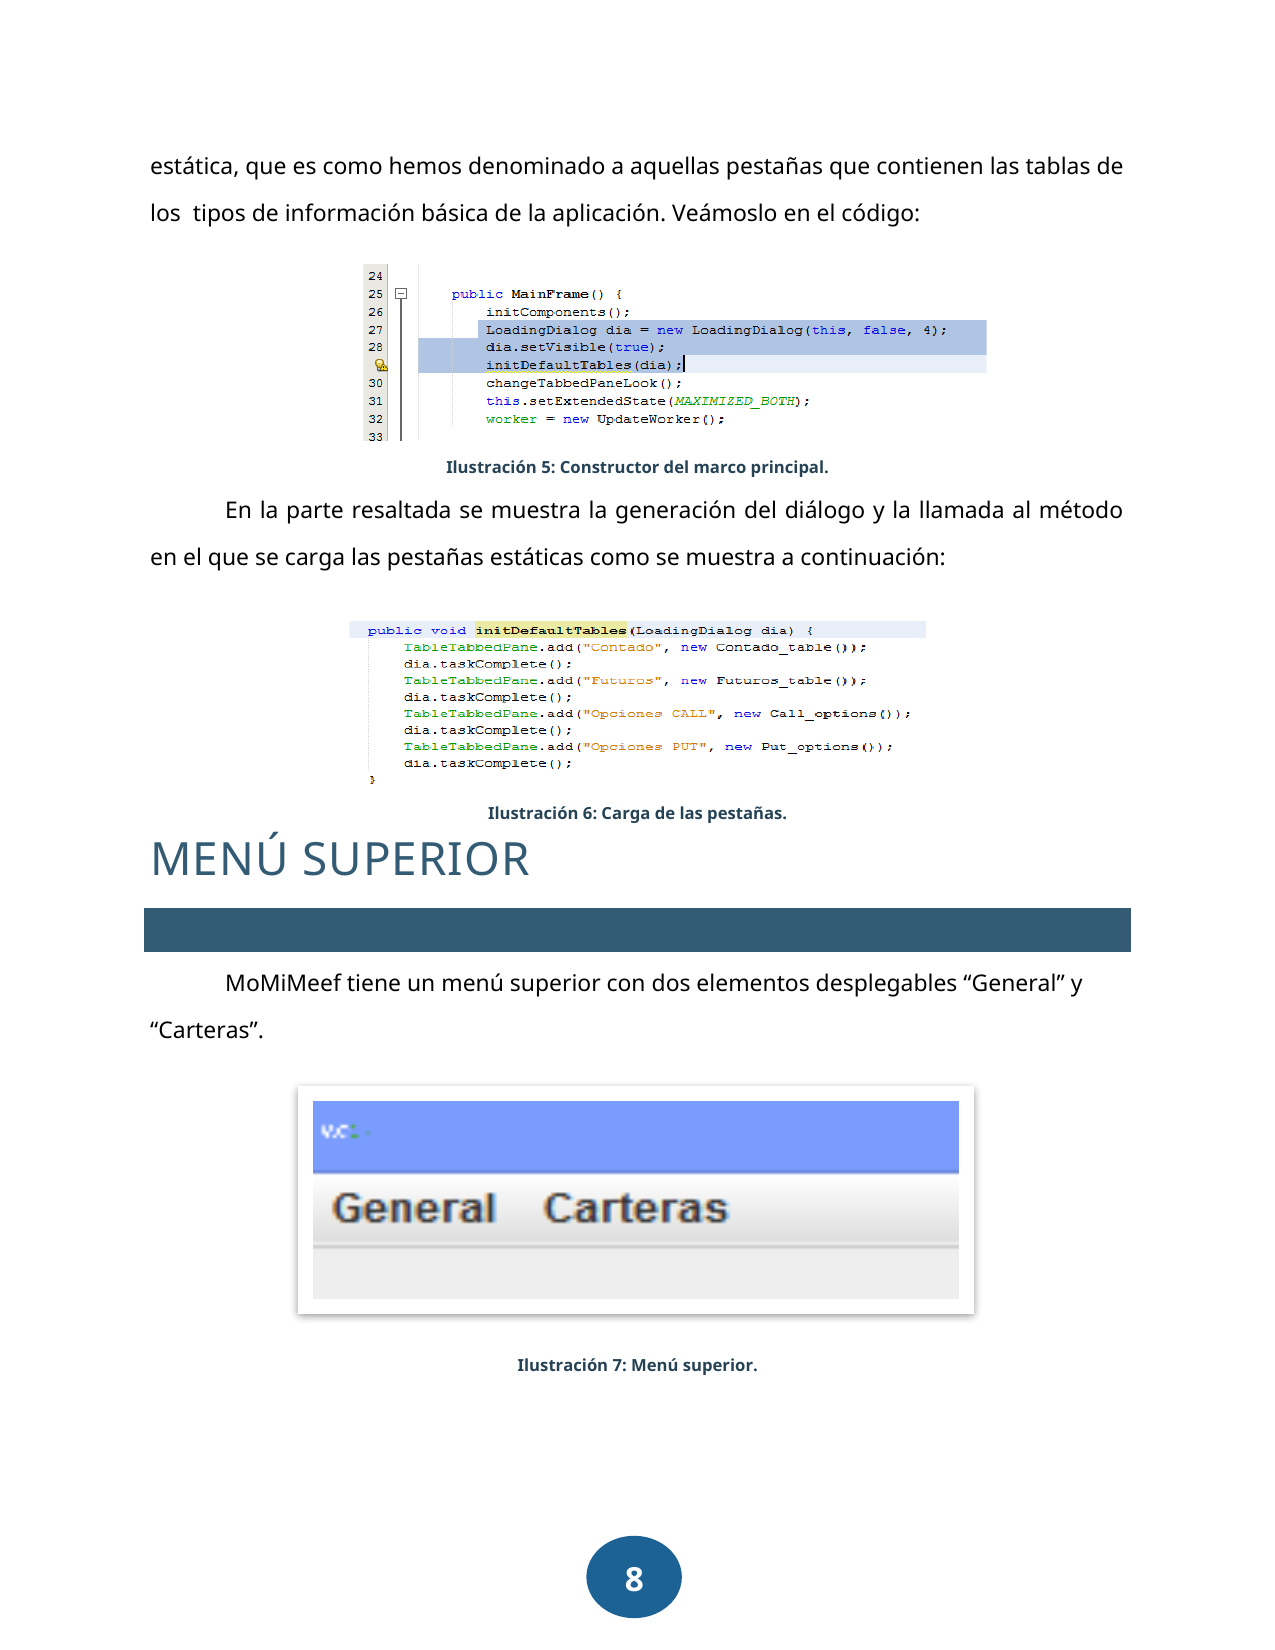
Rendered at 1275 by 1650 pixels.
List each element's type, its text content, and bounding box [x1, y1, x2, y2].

text Ilustración 6: Carga de las pestañas. [150, 802, 1125, 824]
picture [363, 264, 987, 441]
title Menú superior [150, 827, 1125, 889]
text En la parte resaltada se muestra la generación del diálogo y la llamada al método en el que se carga las pestañas estáticas como se muestra a continuación: [150, 493, 1125, 572]
text MoMiMeef tiene un menú superior con dos elementos desplegables “General” y “Carteras”. [150, 967, 1125, 1045]
text Ilustración 5: Constructor del marco principal. [150, 456, 1125, 479]
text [150, 150, 1125, 228]
text Ilustración 7: Menú superior. [150, 1354, 1125, 1376]
picture [313, 1101, 959, 1299]
picture [349, 608, 926, 799]
